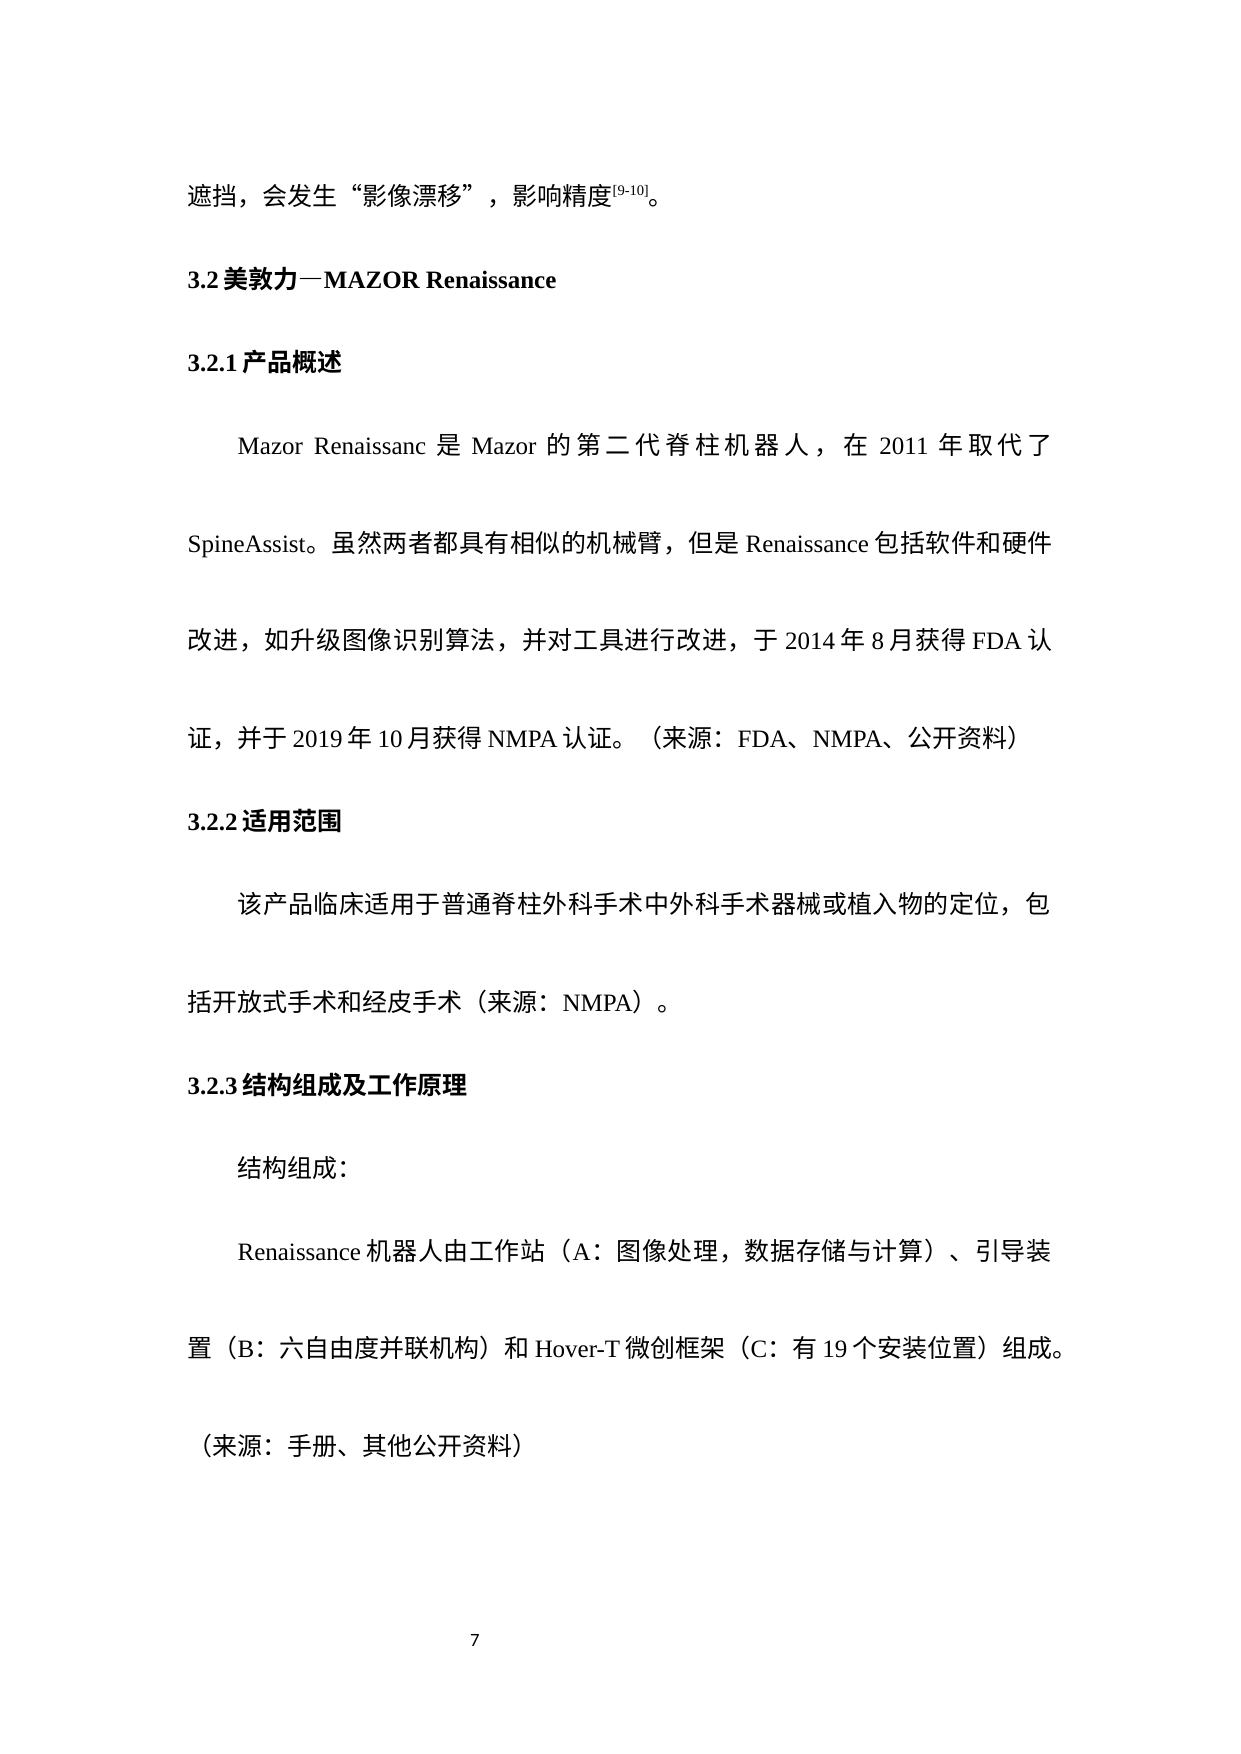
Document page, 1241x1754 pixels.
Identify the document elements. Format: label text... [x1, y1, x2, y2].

text 3.2.2适用范围 [187, 787, 1053, 852]
text Mazor Renaissanc是Mazor的第二代脊柱机器人，在2011年取代了SpineAssist。虽然两者都具有相似的机械臂，但是Renaissance包括软件和硬件改进，如升级图像识别算法，并对工具进行改进，于2014年8月获得FDA认证，并于2019年10月获得NMPA认证。（来源：FDA、NMPA、公开资料） [187, 411, 1053, 769]
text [187, 162, 1053, 227]
text 该产品临床适用于普通脊柱外科手术中外科手术器械或植入物的定位，包括开放式手术和经皮手术（来源：NMPA）。 [187, 870, 1053, 1033]
text 3.2.3结构组成及工作原理 [187, 1051, 1053, 1116]
text 结构组成： [187, 1134, 1053, 1199]
text 3.2.1产品概述 [187, 328, 1053, 393]
text Renaissance机器人由工作站（A：图像处理，数据存储与计算）、引导装置（B：六自由度并联机构）和Hover-T微创框架（C：有19个安装位置）组成。（来源：手册、其他公开资料） [187, 1217, 1053, 1477]
